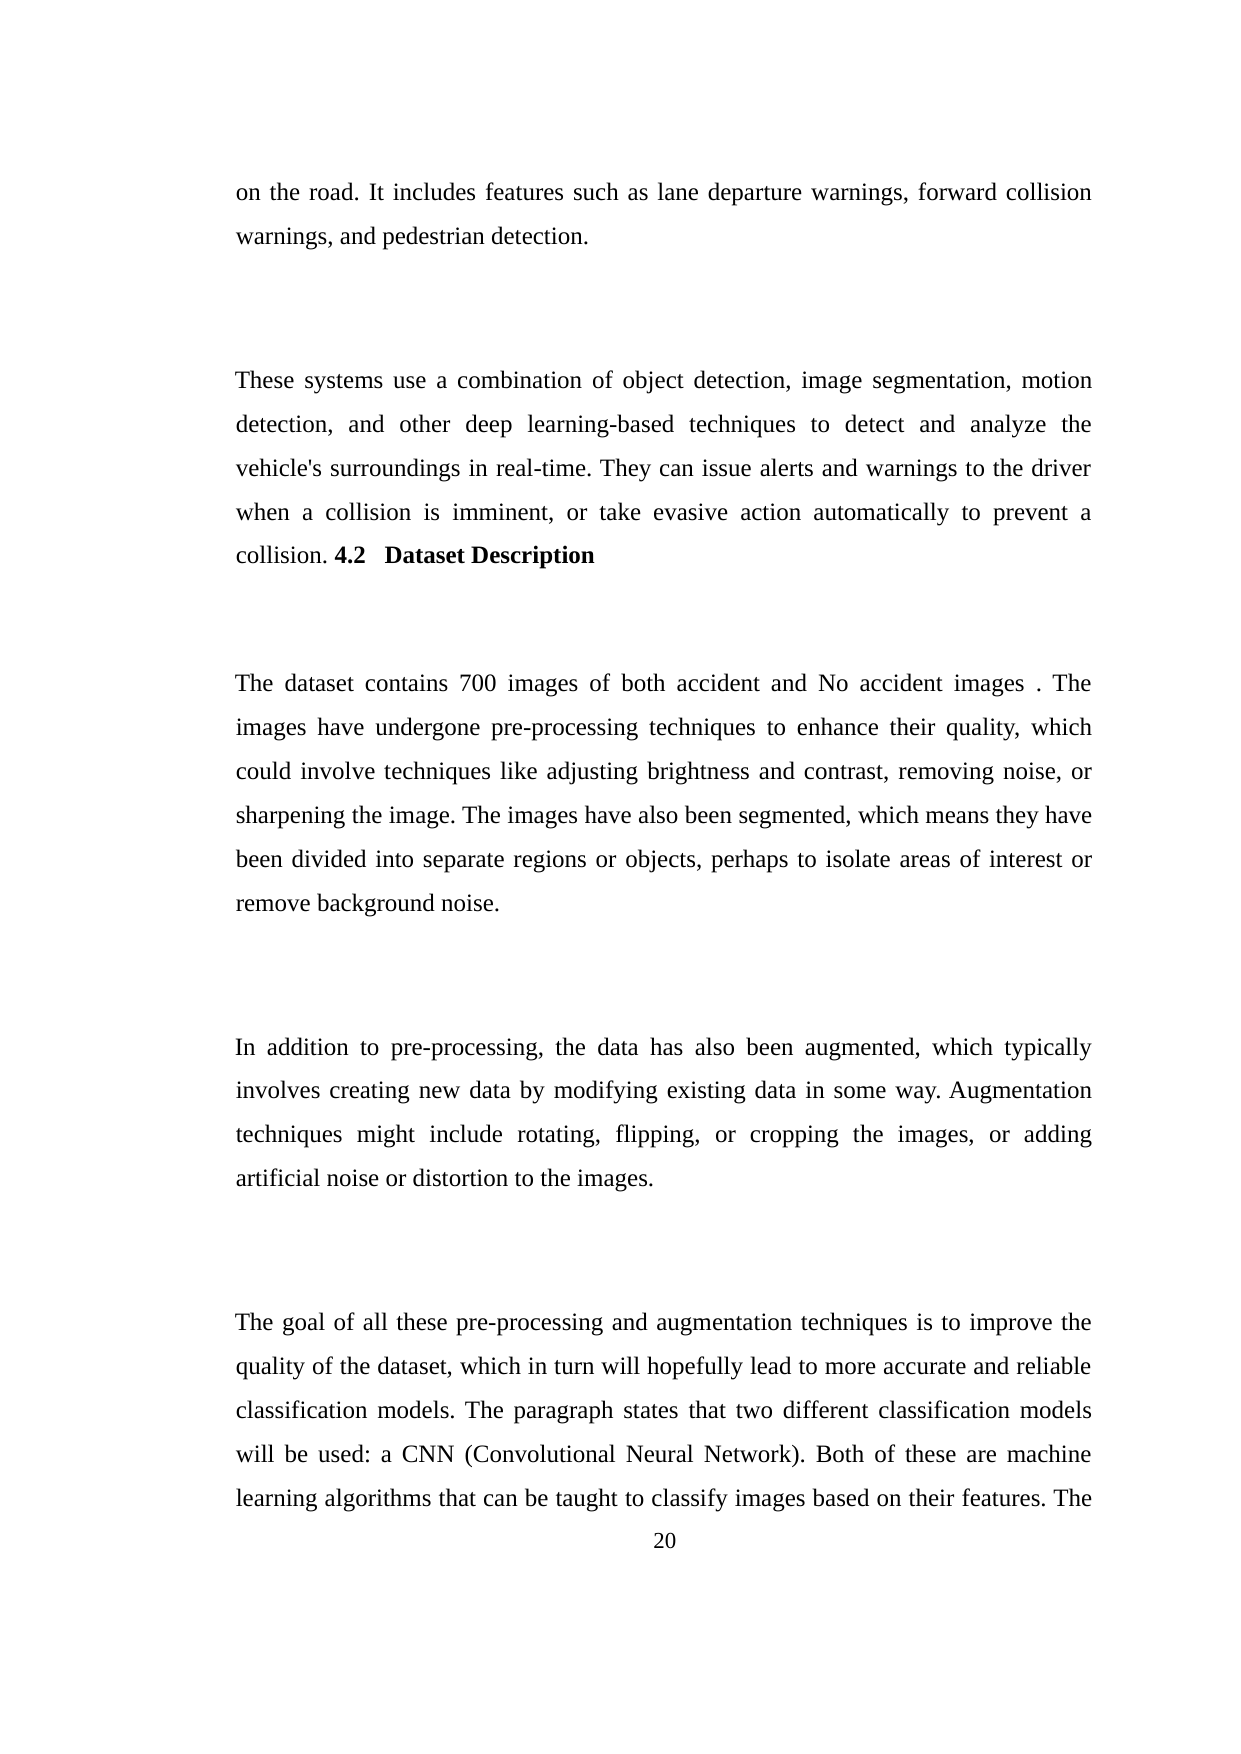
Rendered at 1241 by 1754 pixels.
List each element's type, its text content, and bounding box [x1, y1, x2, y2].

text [234, 177, 1093, 250]
text In addition to pre-processing, the data has also been augmented, which typically involves creating new data by modifying existing data in some way. Augmentation techniques might include rotating, flipping, or cropping the images, or adding artificial noise or distortion to the images. [234, 1032, 1093, 1192]
text These systems use a combination of object detection, image segmentation, motion detection, and other deep learning-based techniques to detect and analyze the vehicle's surroundings in real-time. They can issue alerts and warnings to the driver when a collision is imminent, or take evasive action automatically to prevent a collision. 4.2 Dataset Description [234, 365, 1093, 569]
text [234, 1307, 1093, 1512]
text The dataset contains 700 images of both accident and No accident images . The images have undergone pre-processing techniques to enhance their quality, which could involve techniques like adjusting brightness and contrast, removing noise, or sharpening the image. The images have also been segmented, which means they have been divided into separate regions or objects, perhaps to isolate areas of interest or remove background noise. [234, 668, 1093, 917]
